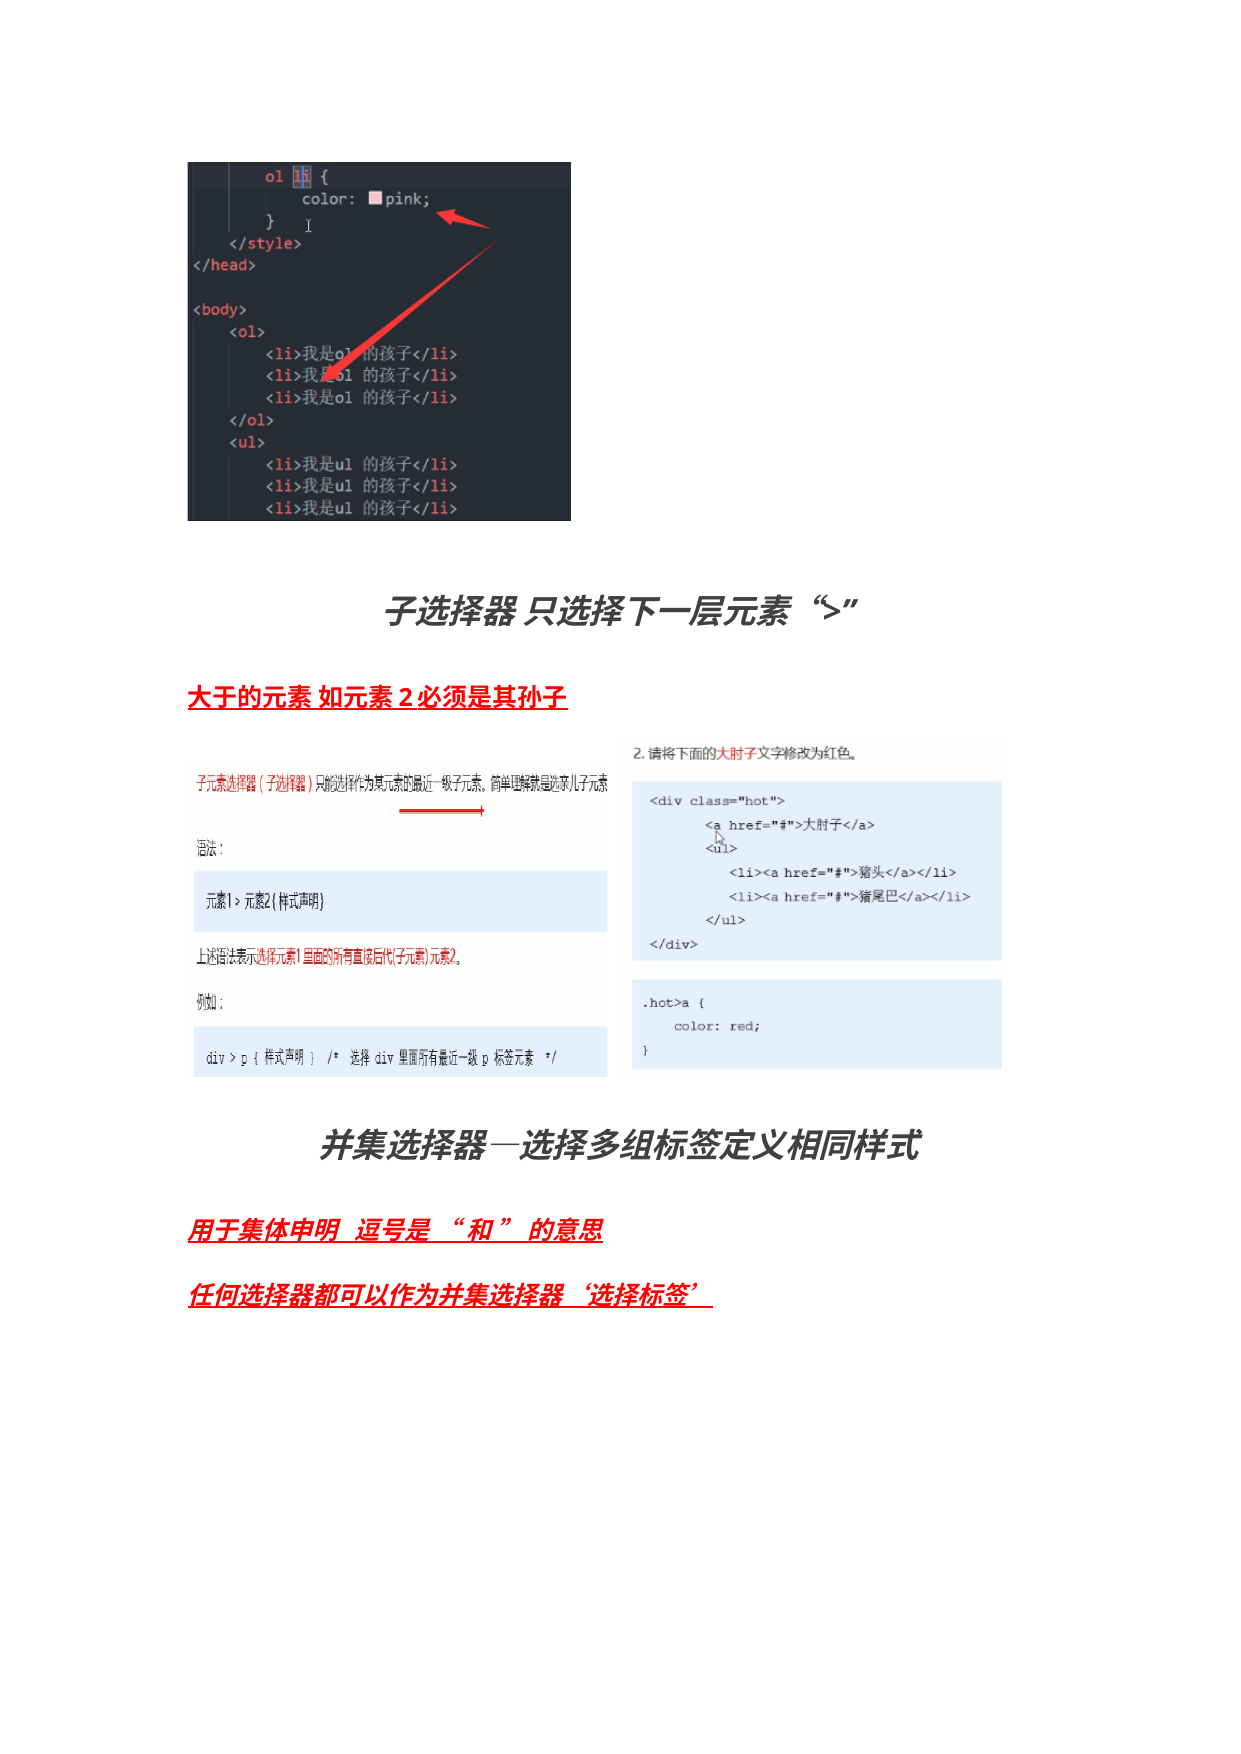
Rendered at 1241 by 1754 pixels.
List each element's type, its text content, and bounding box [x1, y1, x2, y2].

picture [618, 736, 1002, 1077]
subtitle 并集选择器—选择多组标签定义相同样式 [187, 1110, 1053, 1175]
subtitle 子选择器 只选择下一层元素“>” [187, 577, 1053, 642]
text 用于集体申明 逗号是 “ 和 ” 的意思 [187, 1196, 1053, 1261]
picture [187, 162, 571, 521]
text 任何选择器都可以作为并集选择器‘选择标签’ [187, 1261, 1053, 1326]
text 大于的元素 如元素2必须是其孙子 [187, 663, 1053, 728]
picture [187, 759, 608, 1077]
